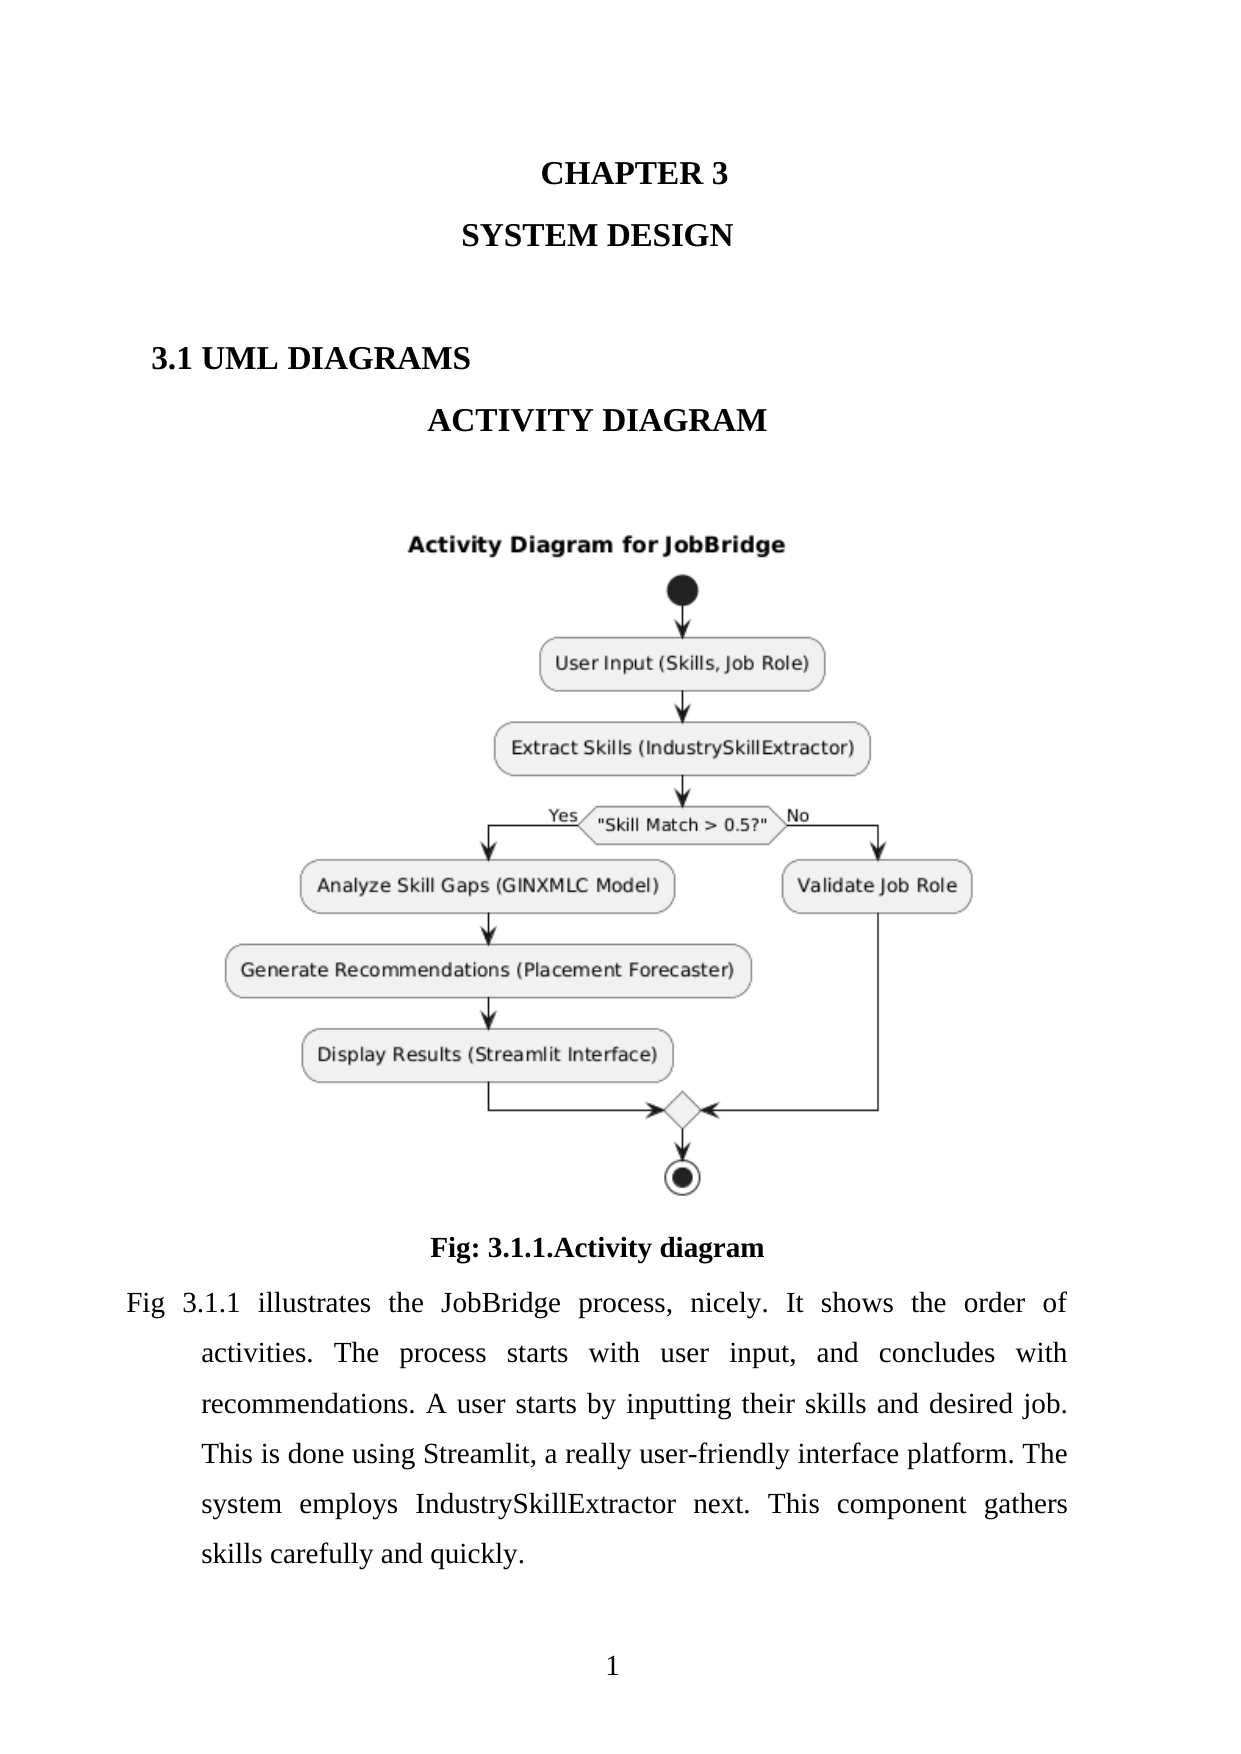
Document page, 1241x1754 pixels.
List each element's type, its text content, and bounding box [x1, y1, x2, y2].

text CHAPTER 3 [201, 153, 1069, 191]
text 3.1 UML DIAGRAMS [126, 338, 1069, 376]
picture [208, 501, 987, 1210]
text SYSTEM DESIGN [126, 215, 1069, 253]
text Fig: 3.1.1.Activity diagram [126, 1231, 1069, 1264]
text ACTIVITY DIAGRAM [126, 400, 1069, 438]
text Fig 3.1.1 illustrates the JobBridge process, nicely. It shows the order of activities. The process starts with user input, and concludes with recommendations. A user starts by inputting their skills and desired job. This is done using Streamlit, a really user-friendly interface platform. The system employs IndustrySkillExtractor next. This component gathers skills carefully and quickly. [126, 1285, 1069, 1570]
